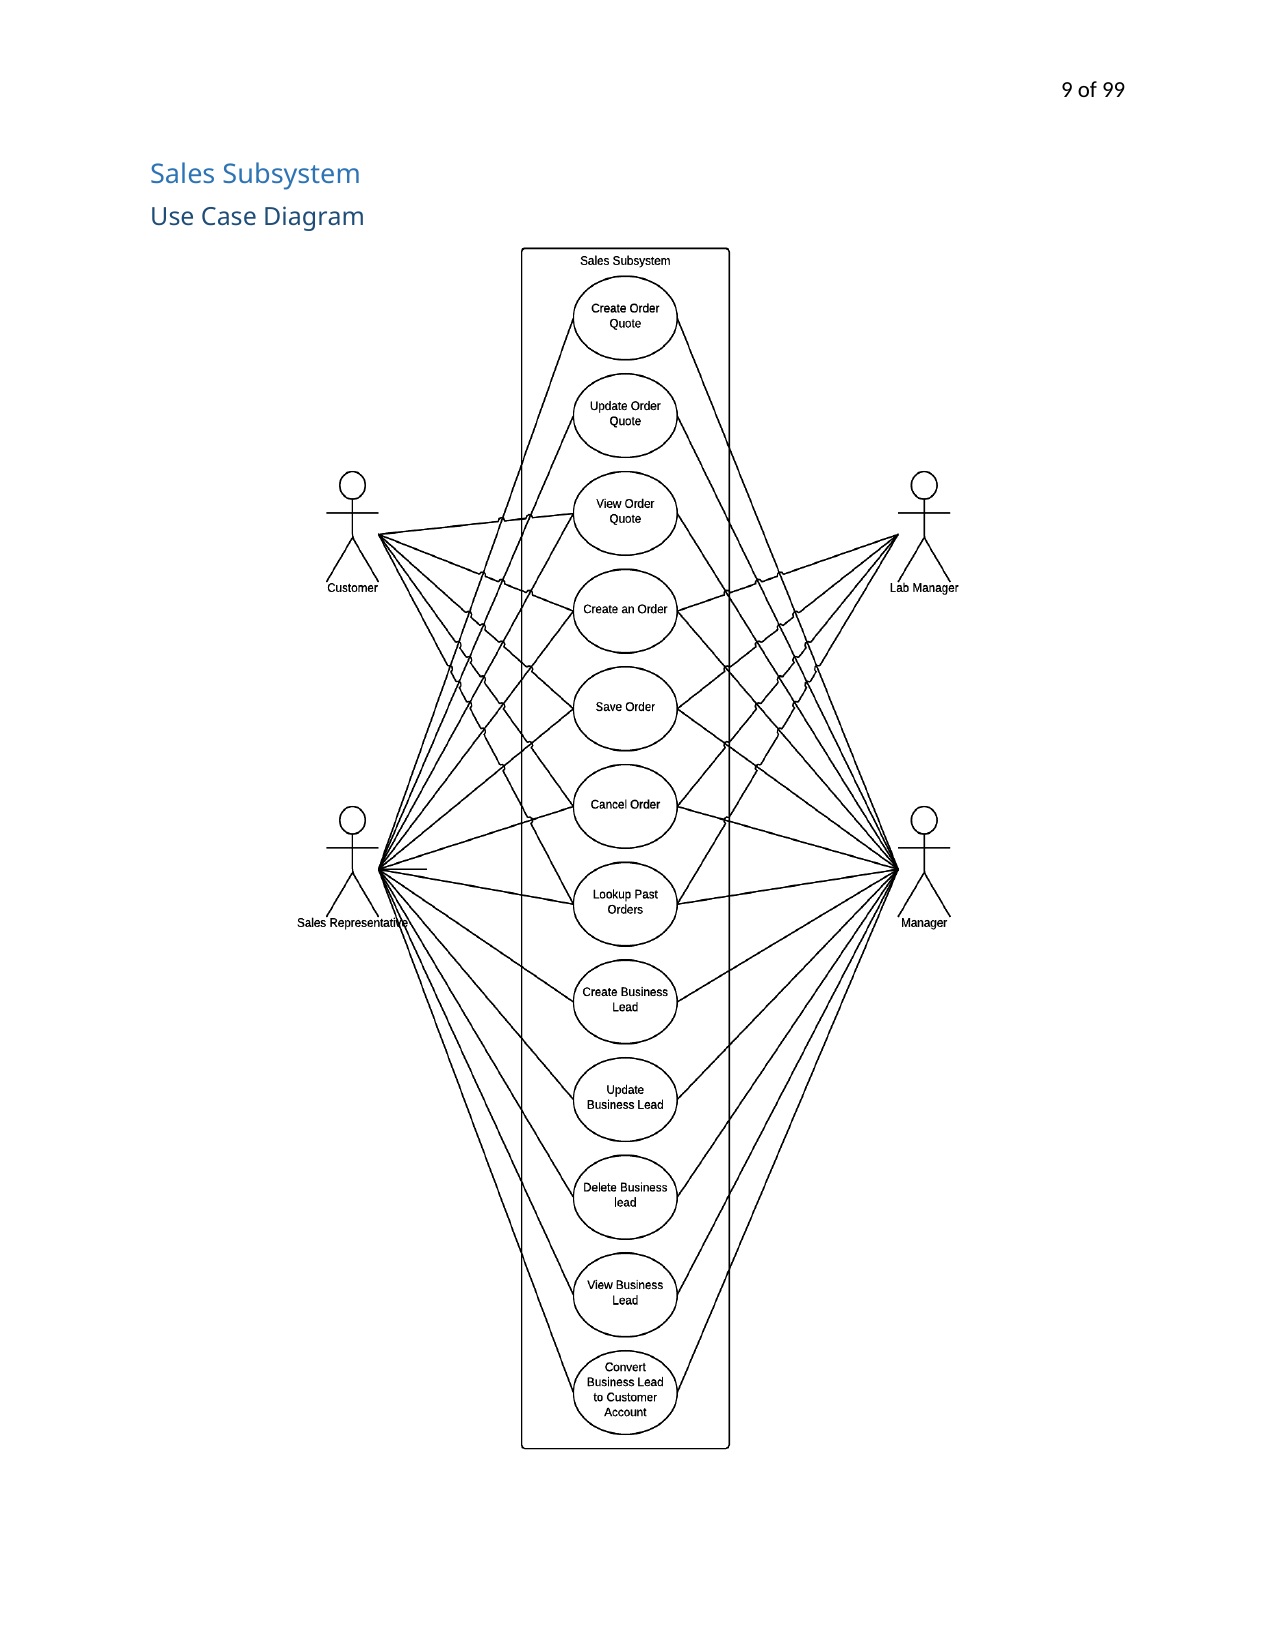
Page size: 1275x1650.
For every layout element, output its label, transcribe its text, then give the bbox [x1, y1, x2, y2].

subtitle Sales Subsystem [150, 154, 1125, 191]
picture [295, 235, 980, 1462]
subtitle Use Case Diagram [150, 198, 1125, 232]
